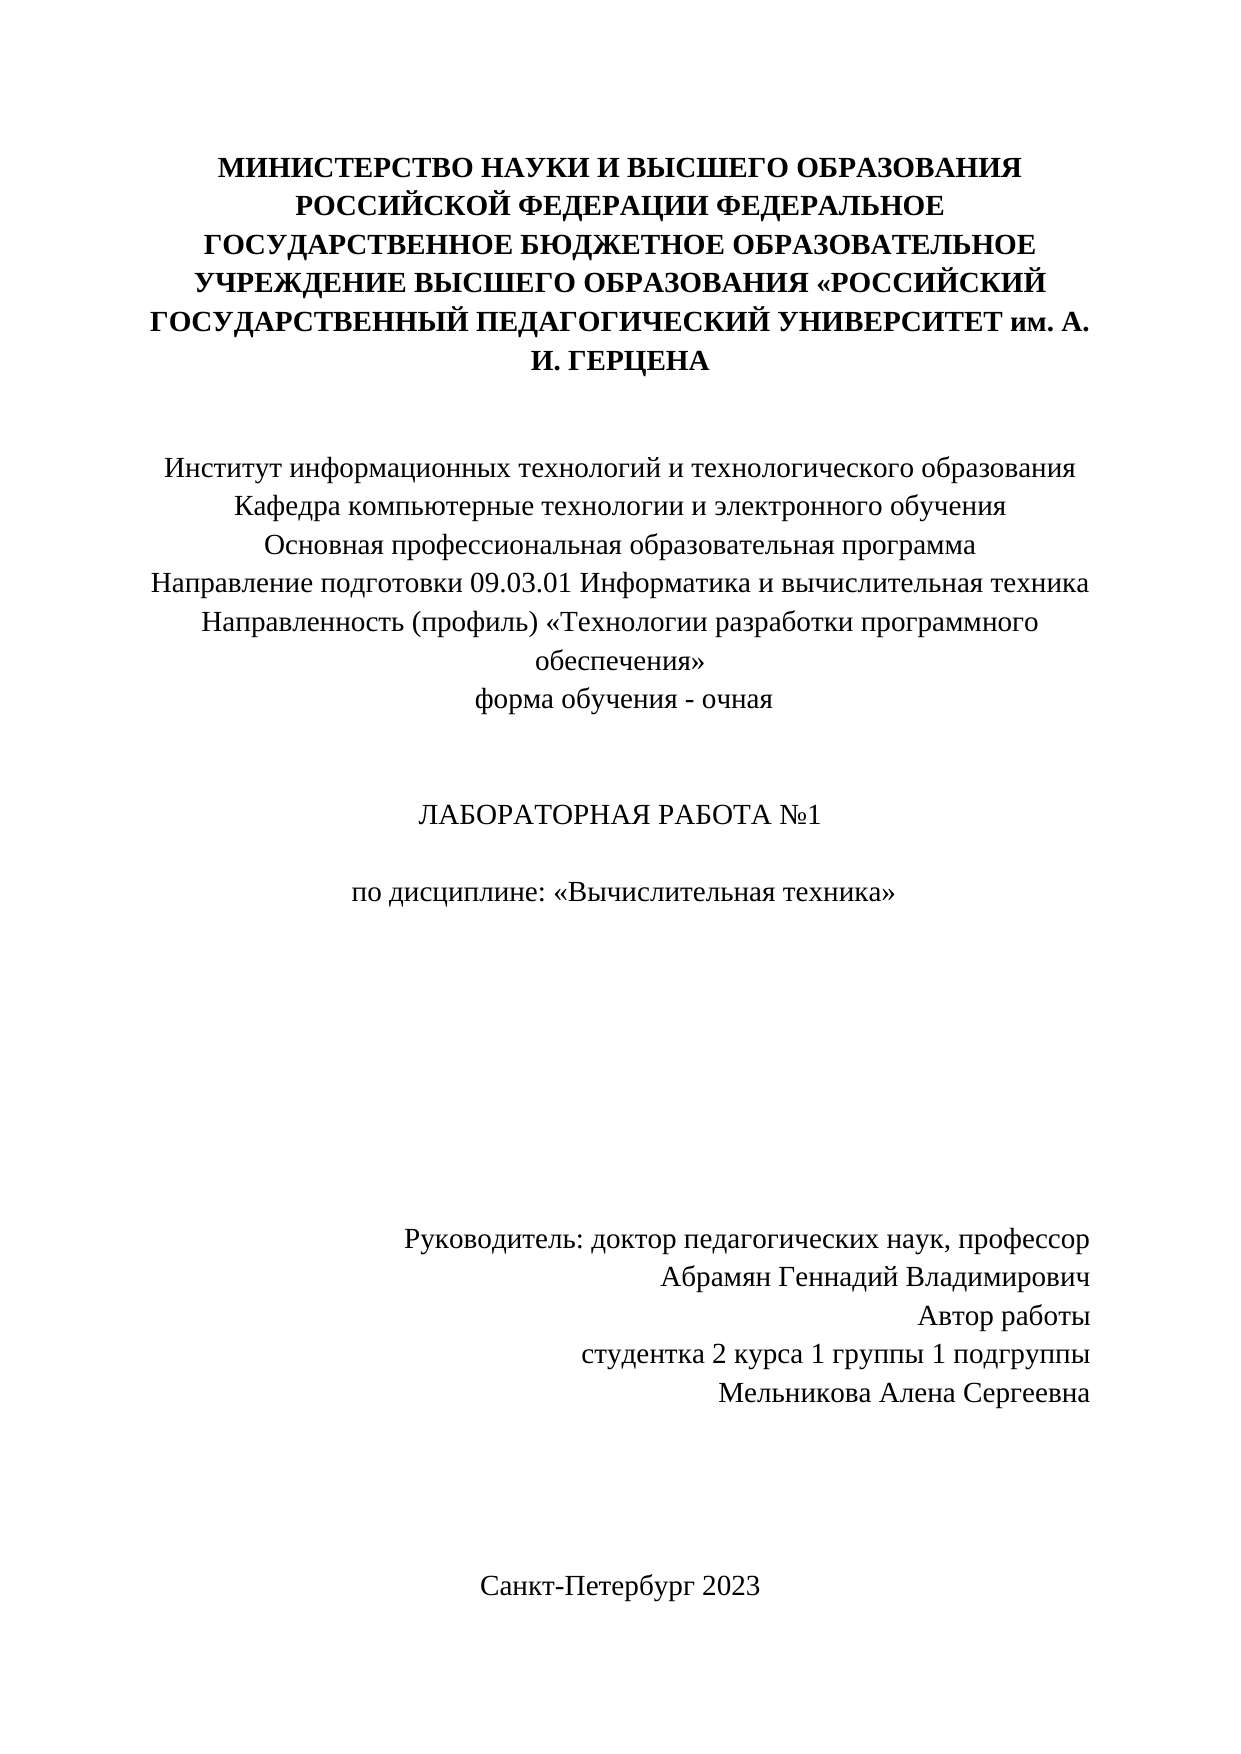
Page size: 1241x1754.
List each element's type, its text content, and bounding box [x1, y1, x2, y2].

text Автор работы [150, 1298, 1090, 1331]
text Институт информационных технологий и технологического образования Кафедра компьютерные технологии и электронного обучения [150, 450, 1090, 522]
text МИНИСТЕРСТВО НАУКИ И ВЫСШЕГО ОБРАЗОВАНИЯ РОССИЙСКОЙ ФЕДЕРАЦИИ ФЕДЕРАЛЬНОЕ ГОСУДАРСТВЕННОЕ БЮДЖЕТНОЕ ОБРАЗОВАТЕЛЬНОЕ УЧРЕЖДЕНИЕ ВЫСШЕГО ОБРАЗОВАНИЯ «РОССИЙСКИЙ ГОСУДАРСТВЕННЫЙ ПЕДАГОГИЧЕСКИЙ УНИВЕРСИТЕТ им. А. И. ГЕРЦЕНА [150, 150, 1090, 376]
text студентка 2 курса 1 группы 1 подгруппы [150, 1336, 1090, 1370]
text по дисциплине: «Вычислительная техника» [150, 874, 1090, 907]
text Руководитель: доктор педагогических наук, профессор [150, 1221, 1090, 1254]
text ЛАБОРАТОРНАЯ РАБОТА №1 [150, 797, 1090, 830]
text Мельникова Алена Сергеевна [150, 1375, 1090, 1408]
text форма обучения - очная [150, 681, 1090, 715]
text Направление подготовки 09.03.01 Информатика и вычислительная техника Направленность (профиль) «Технологии разработки программного обеспечения» [150, 566, 1090, 676]
text Санкт-Петербург 2023 [150, 1568, 1090, 1601]
text Основная профессиональная образовательная программа [150, 527, 1090, 561]
text Абрамян Геннадий Владимирович [150, 1259, 1090, 1293]
